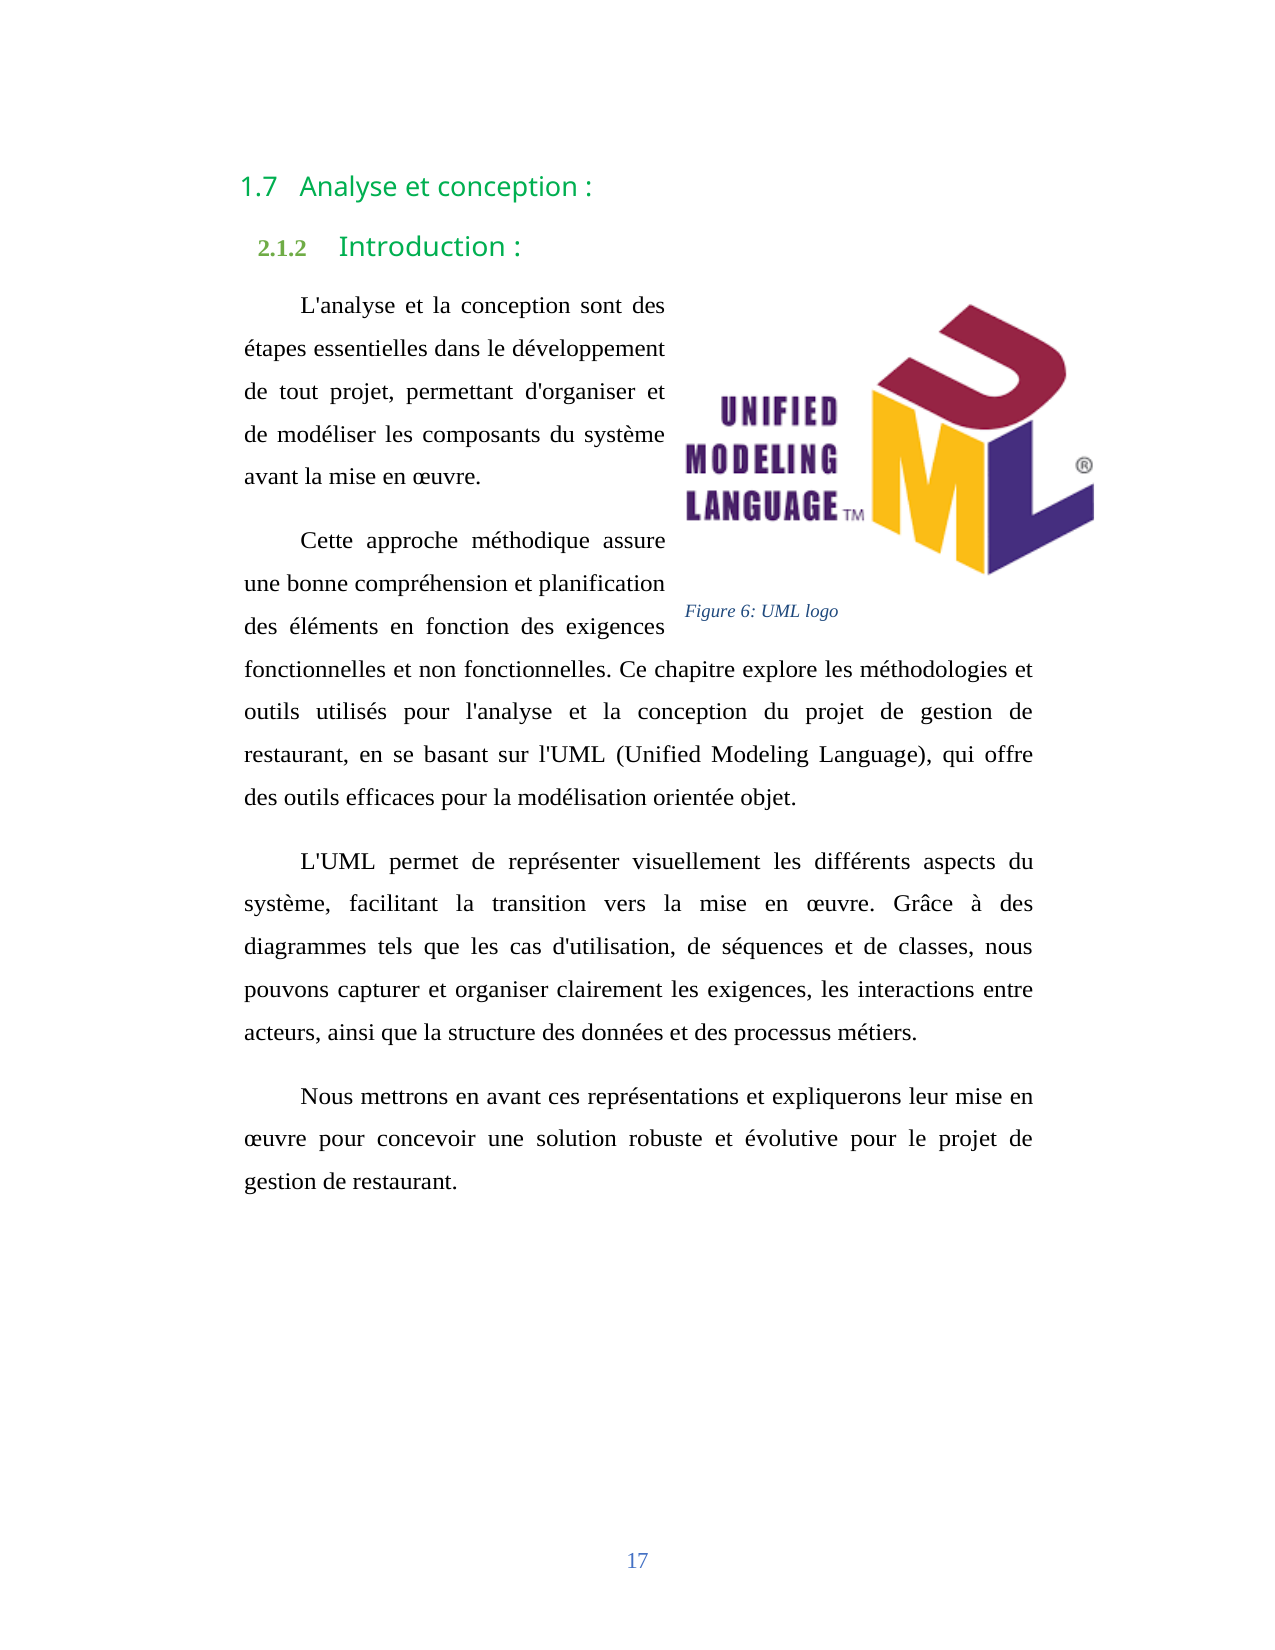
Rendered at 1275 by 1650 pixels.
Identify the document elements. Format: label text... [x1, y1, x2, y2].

text Cette approche méthodique assure une bonne compréhension et planification des éléments en fonction des exigences fonctionnelles et non fonctionnelles. Ce chapitre explore les méthodologies et outils utilisés pour l'analyse et la conception du projet de gestion de restaurant, en se basant sur l'UML (Unified Modeling Language), qui offre des outils efficaces pour la modélisation orientée objet. [244, 526, 1034, 810]
text Nous mettrons en avant ces représentations et expliquerons leur mise en œuvre pour concevoir une solution robuste et évolutive pour le projet de gestion de restaurant. [244, 1082, 1034, 1195]
title Analyse et conception : [239, 168, 1254, 204]
text L'UML permet de représenter visuellement les différents aspects du système, facilitant la transition vers la mise en œuvre. Grâce à des diagrammes tels que les cas d'utilisation, de séquences et de classes, nous pouvons capturer et organiser clairement les exigences, les interactions entre acteurs, ainsi que la structure des données et des processus métiers. [244, 847, 1034, 1045]
title Introduction : [257, 228, 1254, 265]
picture [684, 292, 1095, 590]
text L'analyse et la conception sont des étapes essentielles dans le développement de tout projet, permettant d'organiser et de modéliser les composants du système avant la mise en œuvre. [244, 292, 684, 490]
